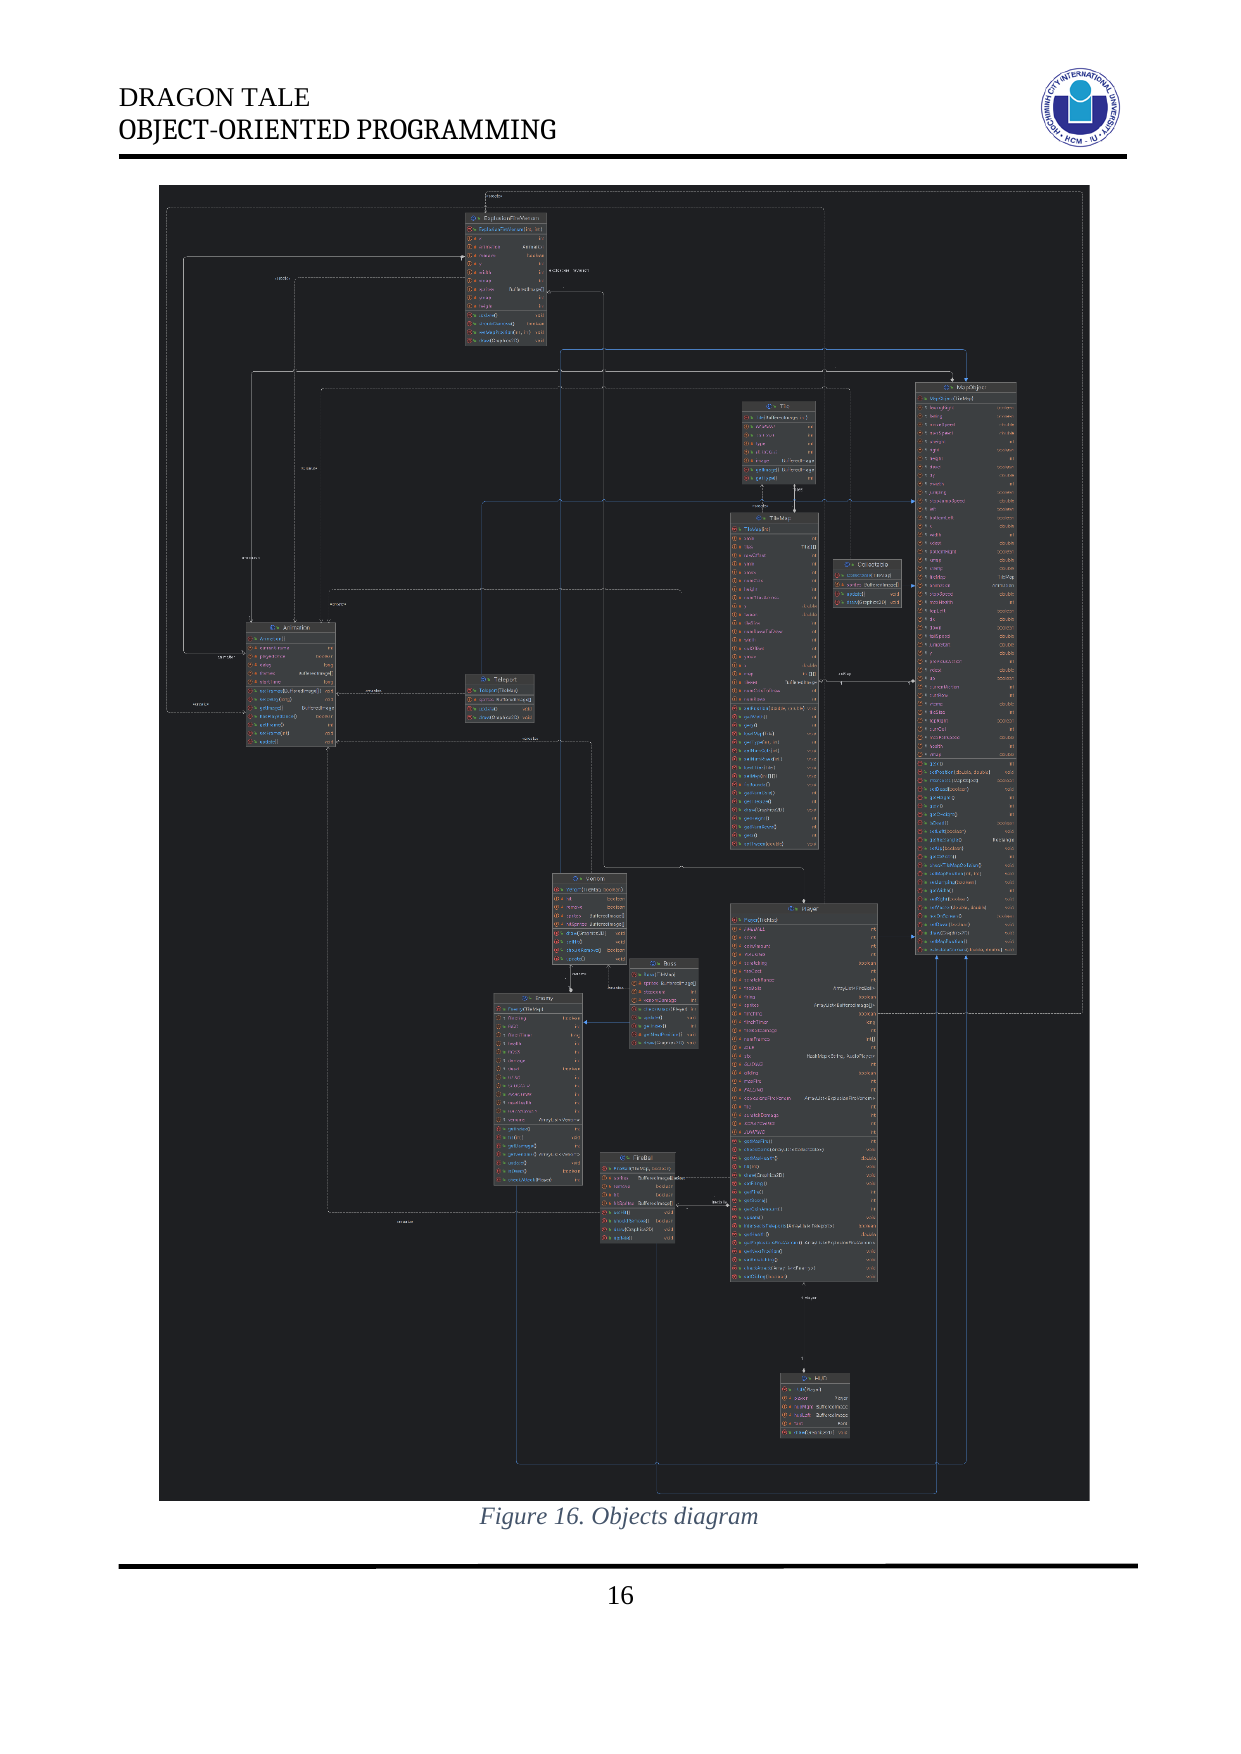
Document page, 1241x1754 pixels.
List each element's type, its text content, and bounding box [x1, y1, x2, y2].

text Figure 16. Objects diagram [118, 1501, 1122, 1529]
picture [159, 185, 1090, 1501]
picture [1038, 66, 1122, 149]
